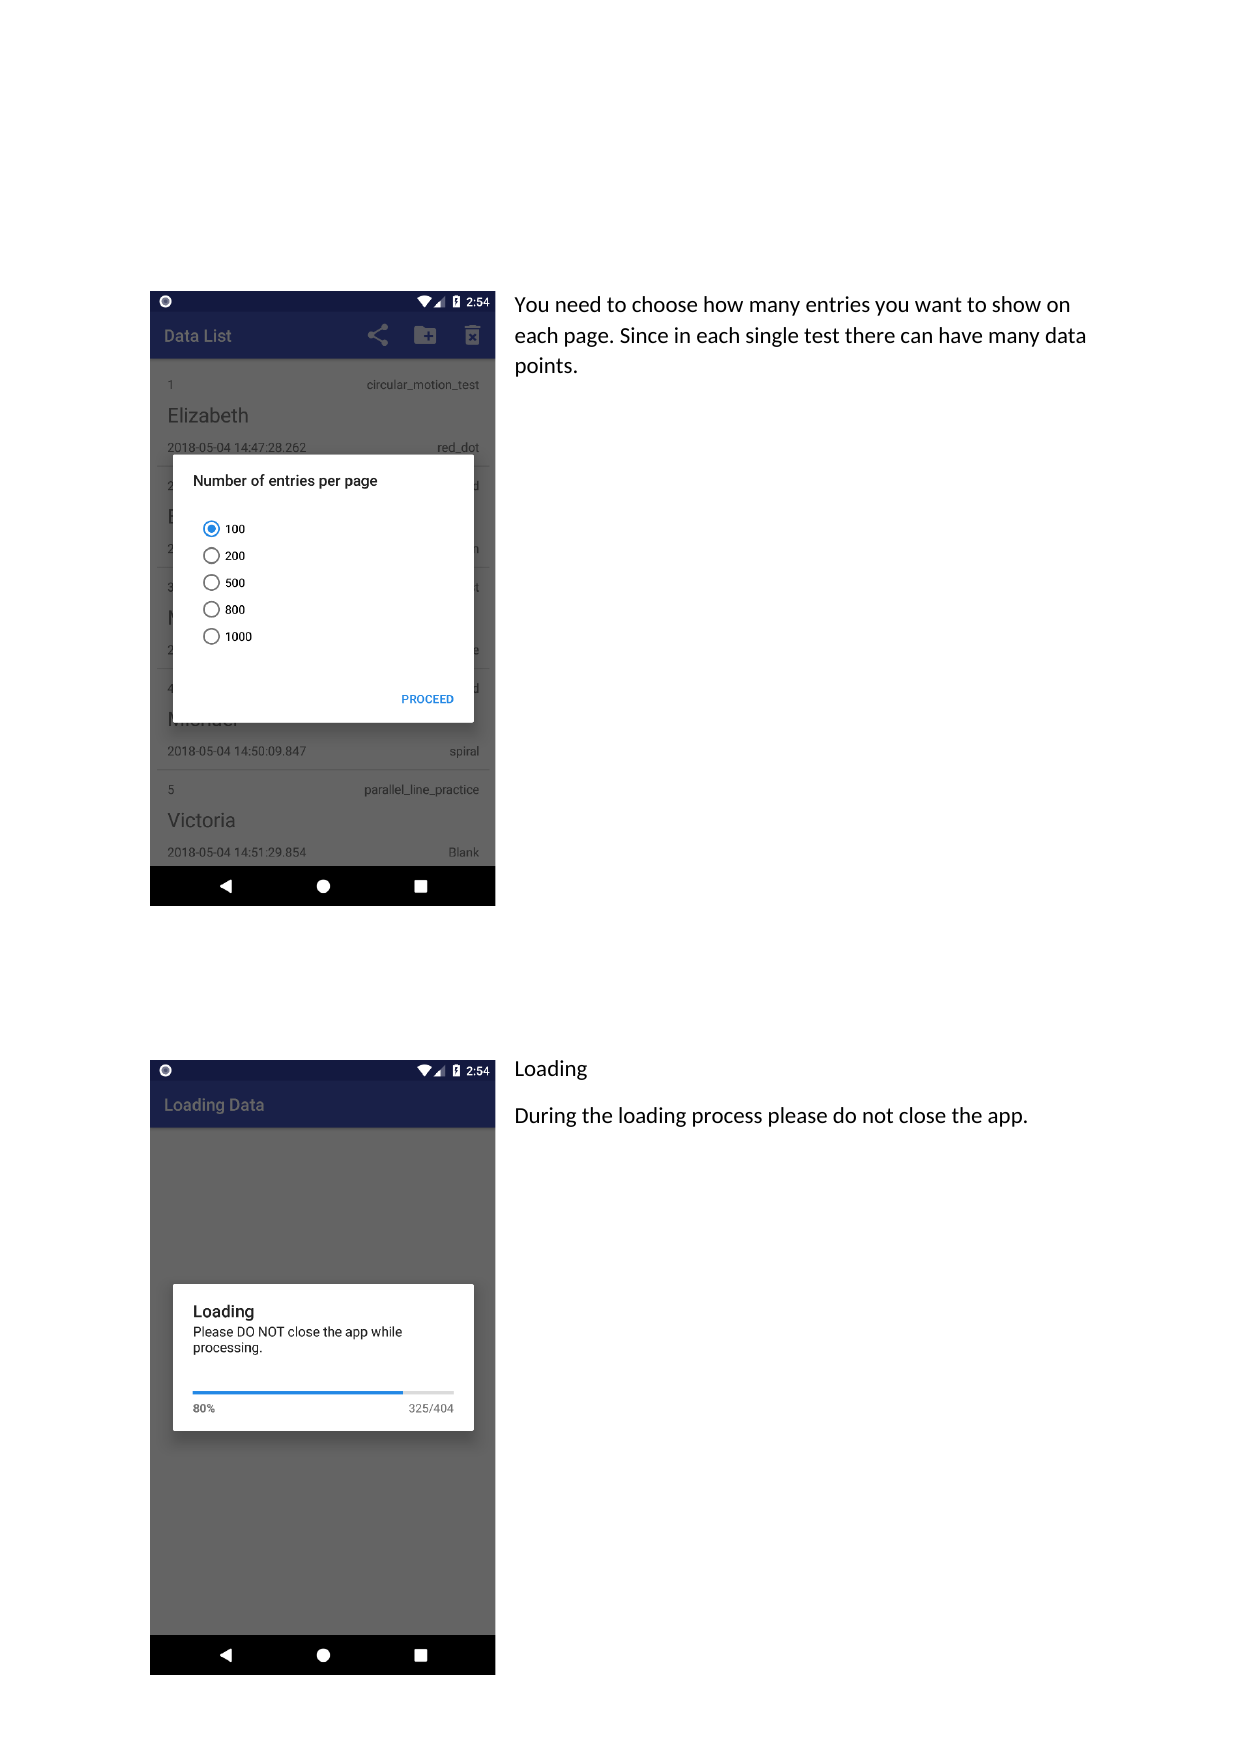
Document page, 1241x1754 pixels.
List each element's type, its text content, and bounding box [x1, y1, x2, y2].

picture [150, 1060, 496, 1675]
text You need to choose how many entries you want to show on each page. Since in each single test there can have many data points. [496, 291, 1090, 379]
text Loading [150, 1054, 1090, 1082]
text During the loading process please do not close the app. [496, 1101, 1090, 1129]
picture [150, 291, 496, 906]
